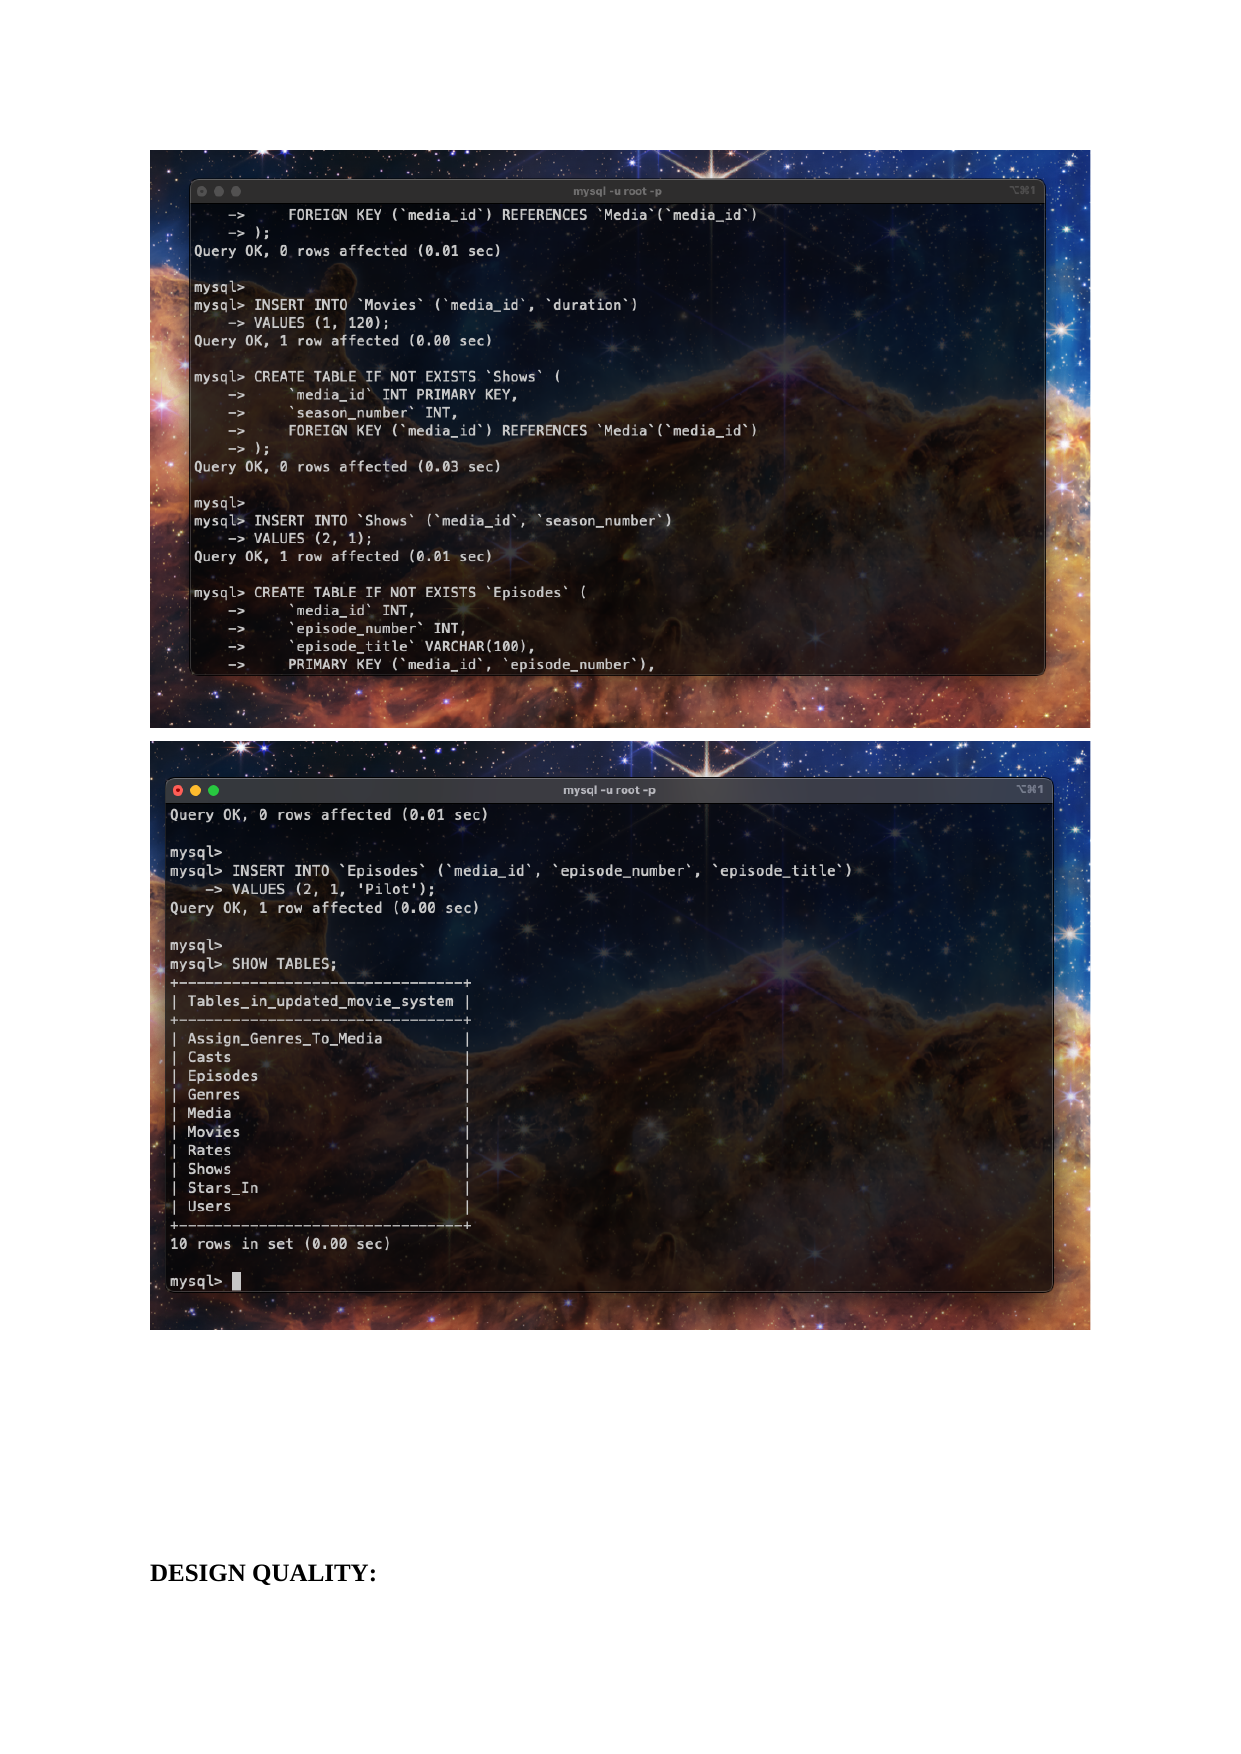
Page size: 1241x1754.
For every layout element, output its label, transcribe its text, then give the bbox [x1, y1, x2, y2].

picture [150, 150, 1091, 728]
text DESIGN QUALITY: [150, 1558, 1090, 1587]
picture [150, 741, 1091, 1330]
